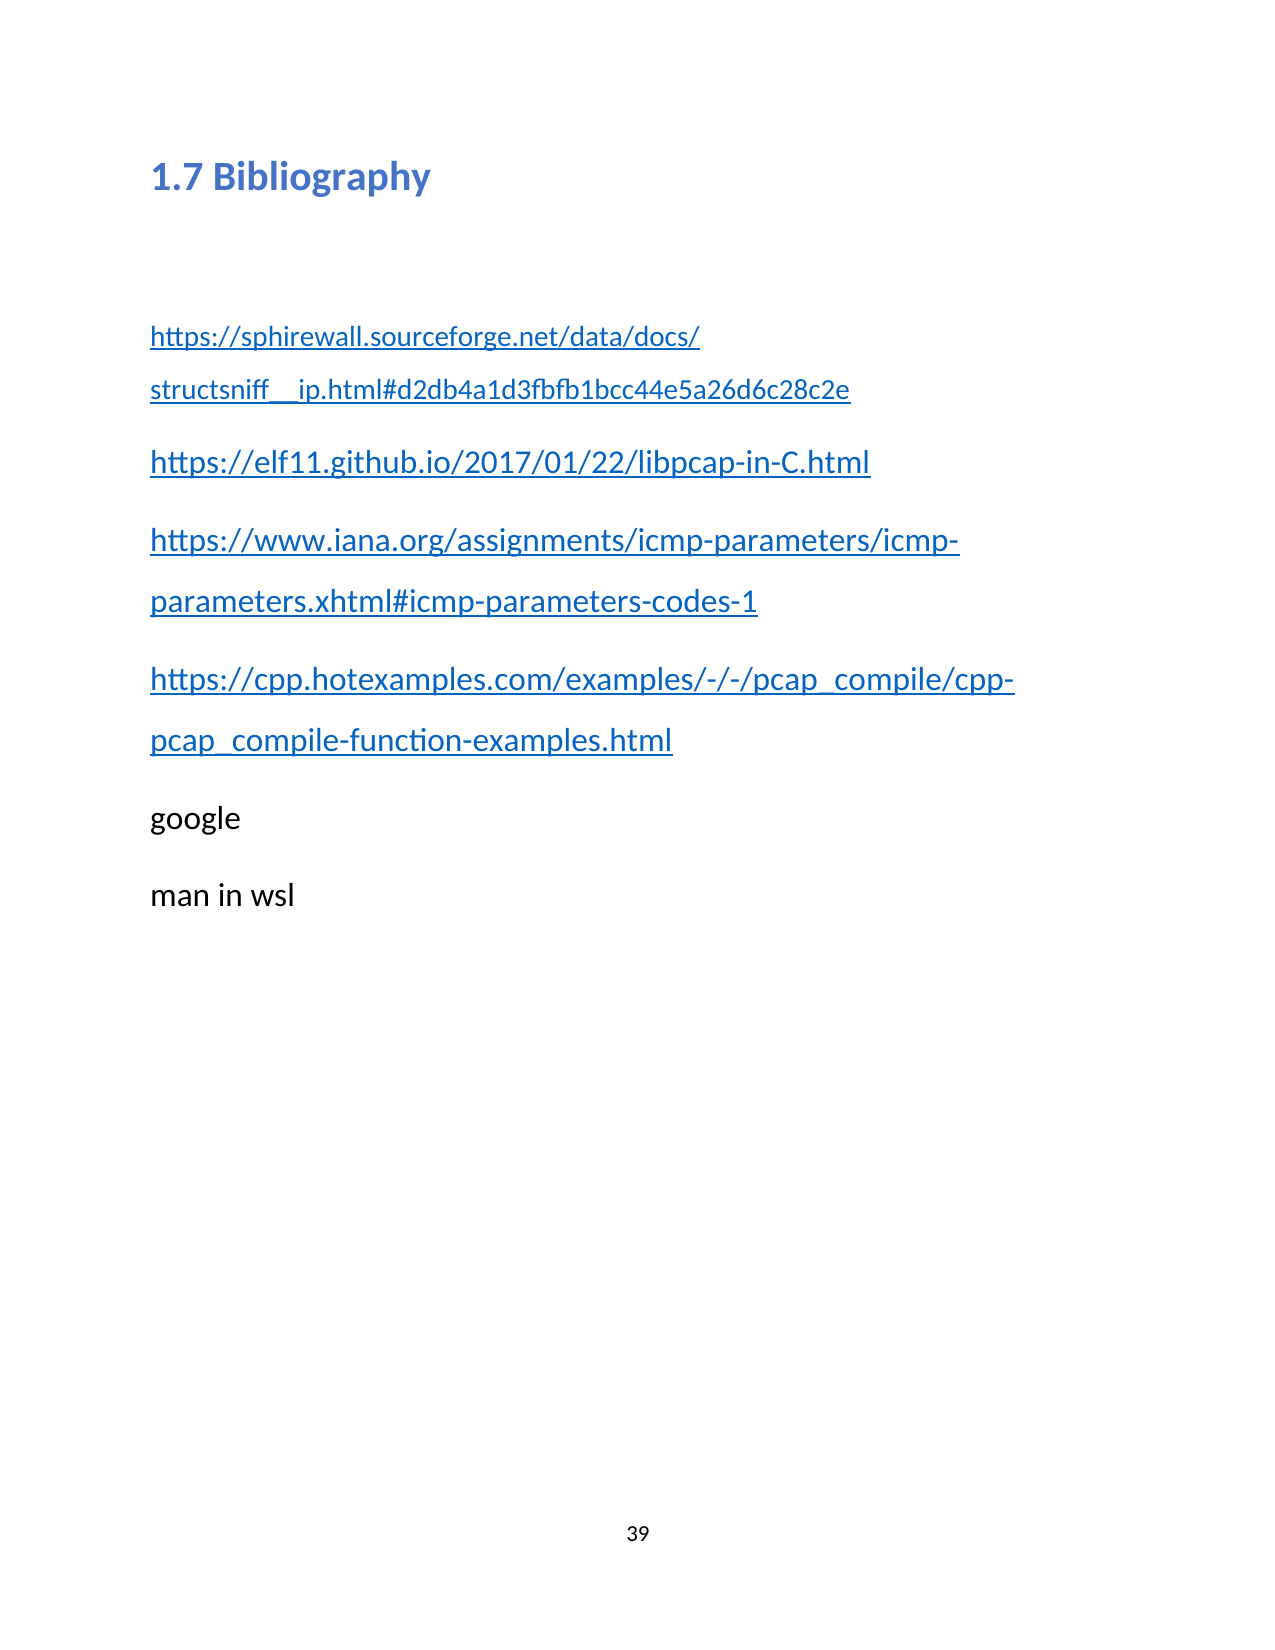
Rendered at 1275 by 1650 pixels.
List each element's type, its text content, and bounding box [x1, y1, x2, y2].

text https://cpp.hotexamples.com/examples/-/-/pcap_compile/cpp-pcap_compile-function-examples.html [150, 658, 1125, 760]
text https://www.iana.org/assignments/icmp-parameters/icmp-parameters.xhtml#icmp-parameters-codes-1 [150, 519, 1125, 621]
text 1.7 Bibliography [150, 150, 1125, 201]
text man in wsl [150, 874, 1125, 915]
text https://elf11.github.io/2017/01/22/libpcap-in-C.html [150, 442, 1125, 482]
text google [150, 797, 1125, 837]
text https://sphirewall.sourceforge.net/data/docs/structsniff__ip.html#d2db4a1d3fbfb1bcc44e5a26d6c28c2e [150, 318, 1125, 407]
